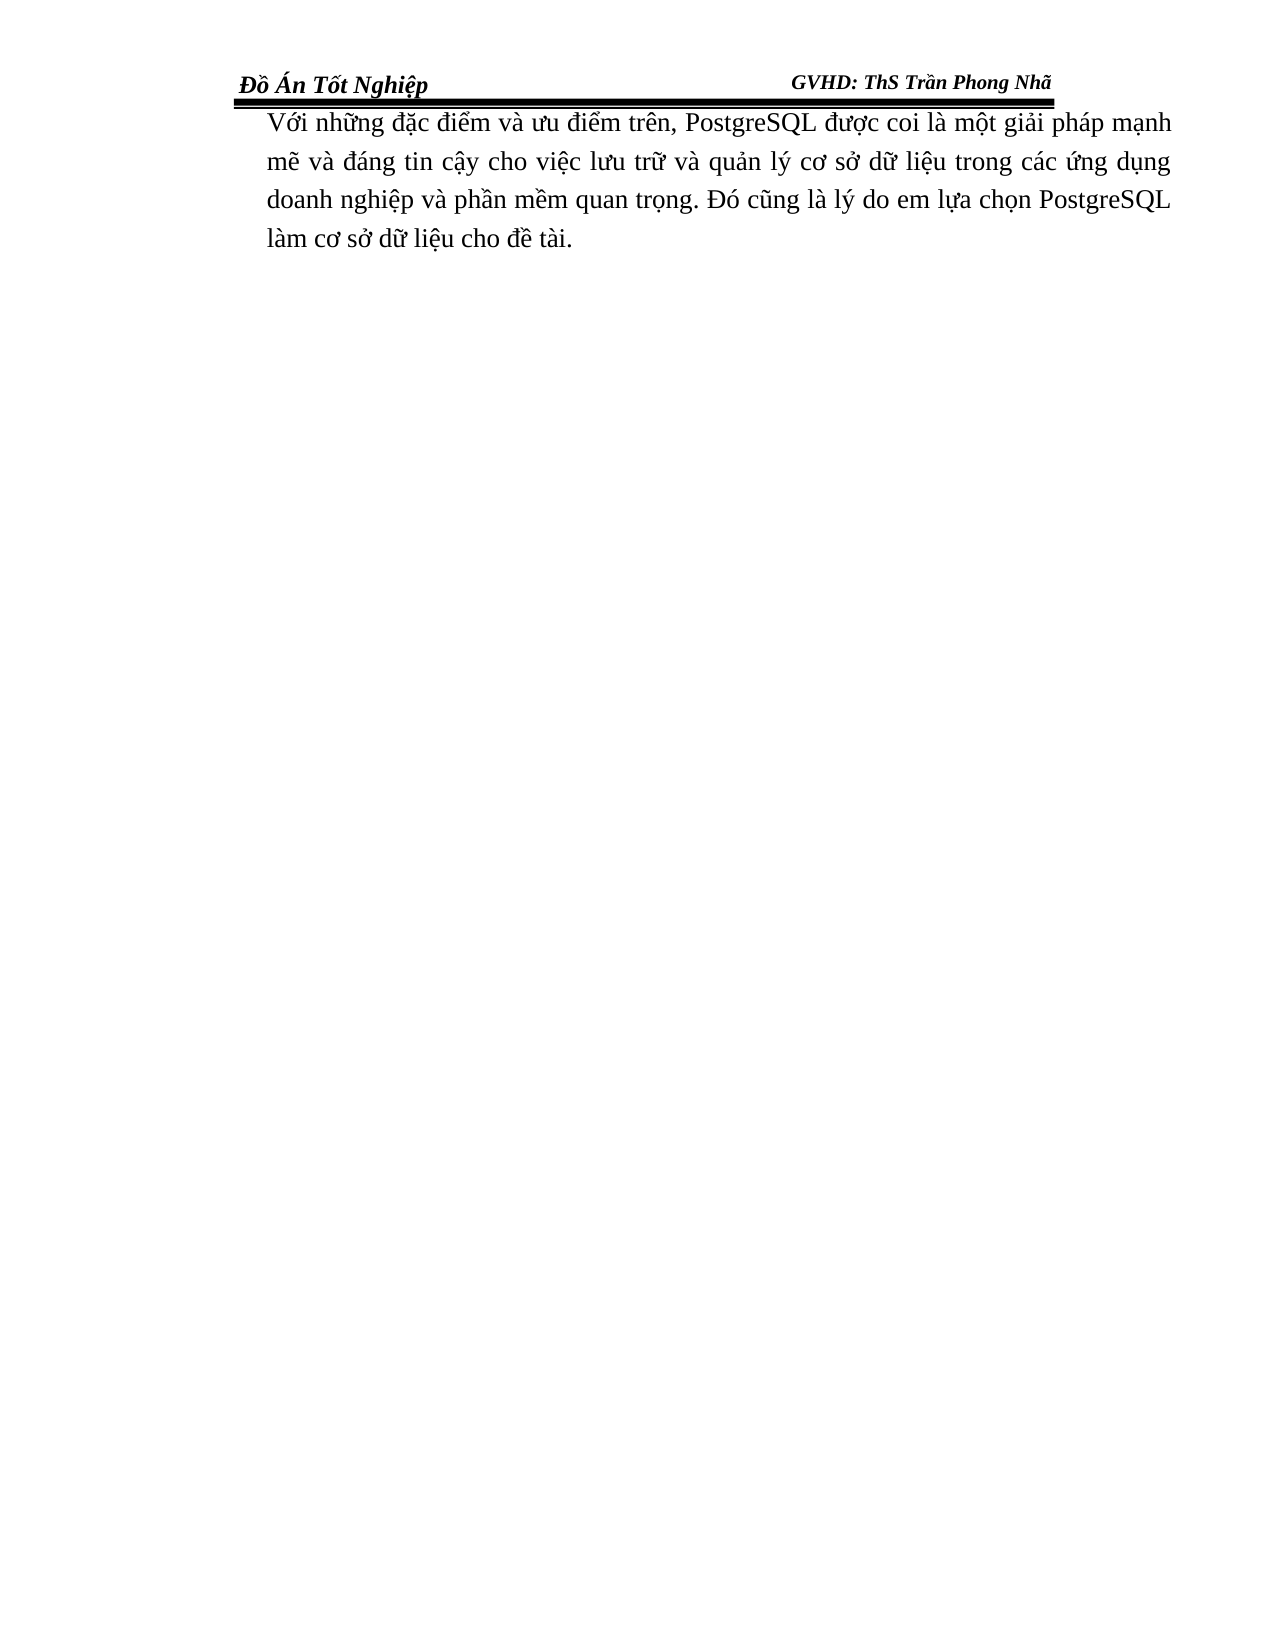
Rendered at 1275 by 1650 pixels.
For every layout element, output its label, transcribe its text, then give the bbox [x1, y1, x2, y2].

text Với những đặc điểm và ưu điểm trên, PostgreSQL được coi là một giải pháp mạnh mẽ và đáng tin cậy cho việc lưu trữ và quản lý cơ sở dữ liệu trong các ứng dụng doanh nghiệp và phần mềm quan trọng. Đó cũng là lý do em lựa chọn PostgreSQL làm cơ sở dữ liệu cho đề tài. [267, 106, 1173, 253]
